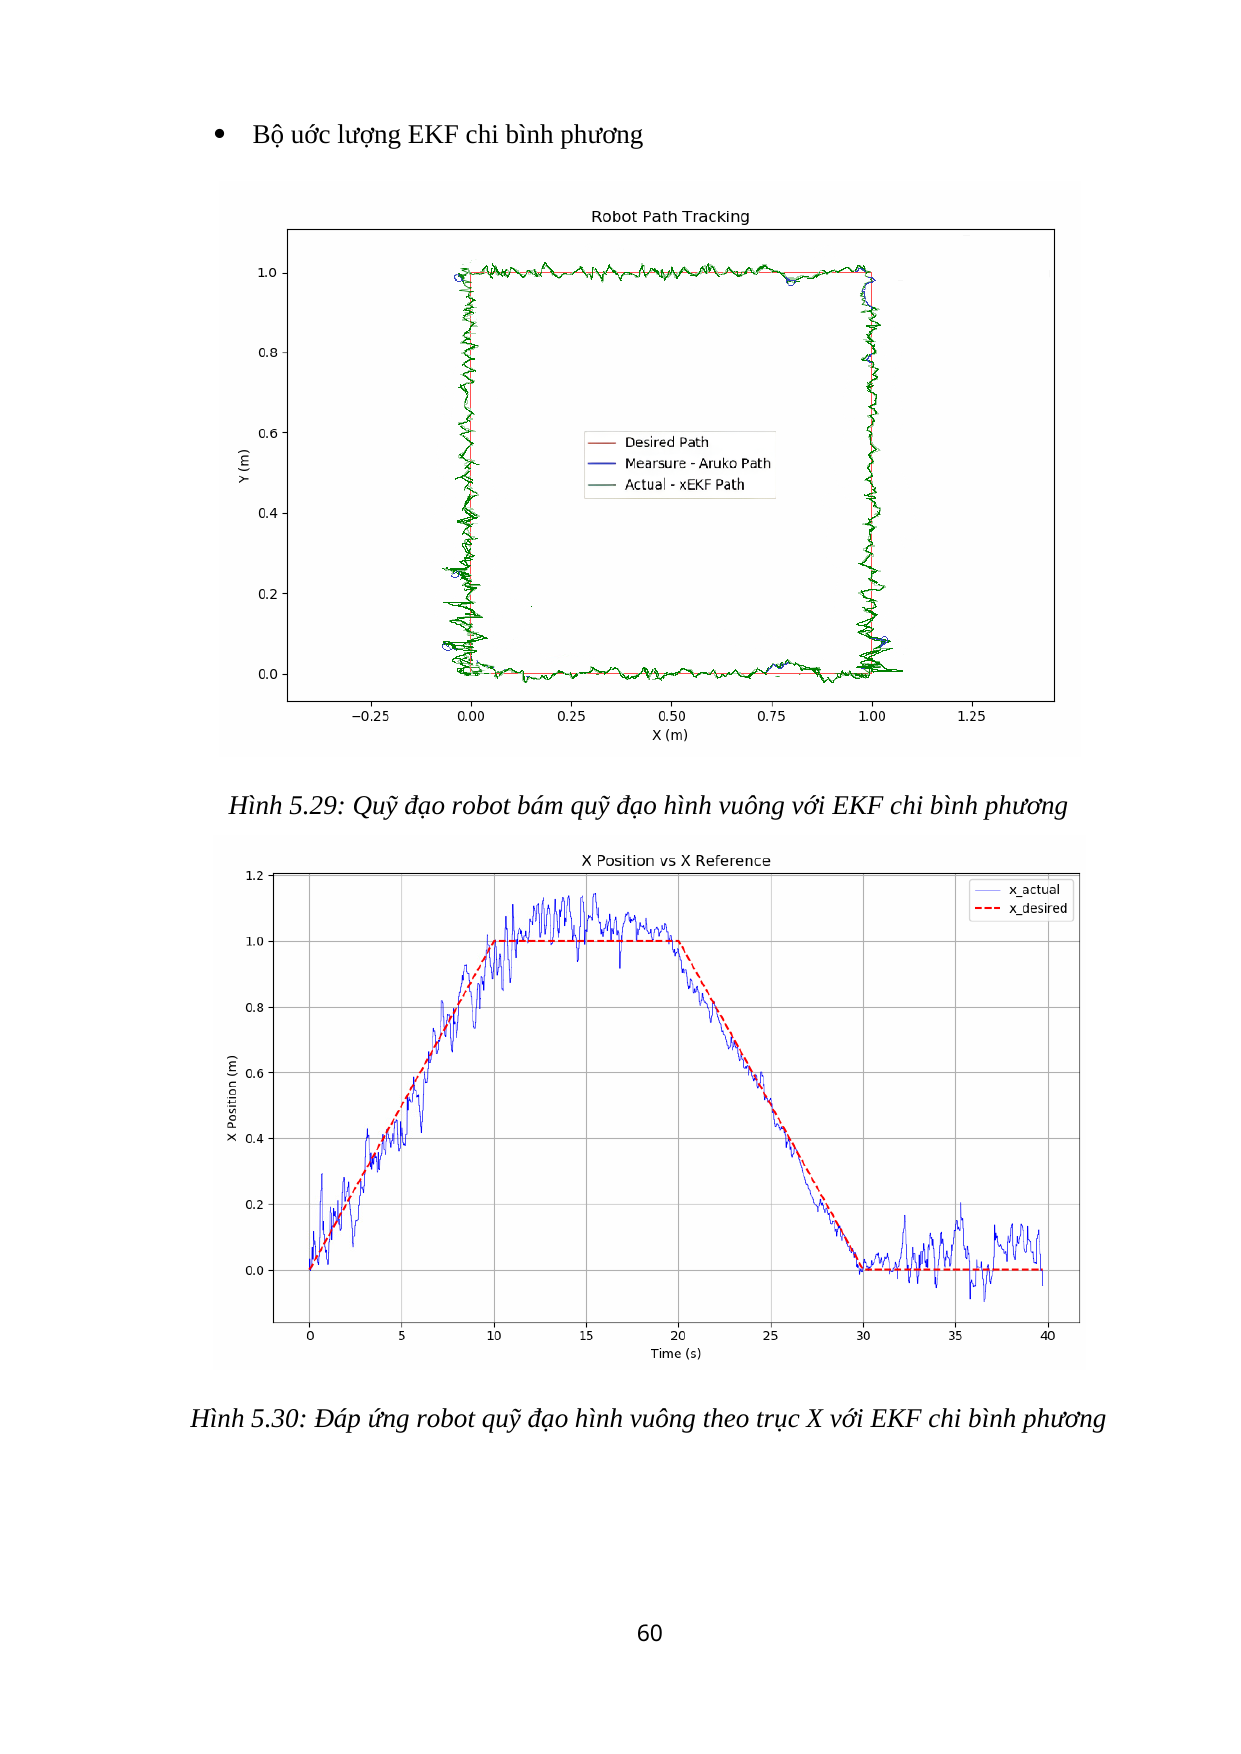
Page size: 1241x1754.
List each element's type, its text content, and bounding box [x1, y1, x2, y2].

picture [212, 835, 1087, 1370]
list Bộ uớc lượng EKF chi bình phương [177, 118, 1122, 149]
text Hình 5.29: Quỹ đạo robot bám quỹ đạo hình vuông với EKF chi bình phương [177, 789, 1122, 820]
picture [218, 181, 1081, 757]
text Hình 5.30: Đáp ứng robot quỹ đạo hình vuông theo trục X với EKF chi bình phương [177, 1402, 1122, 1433]
